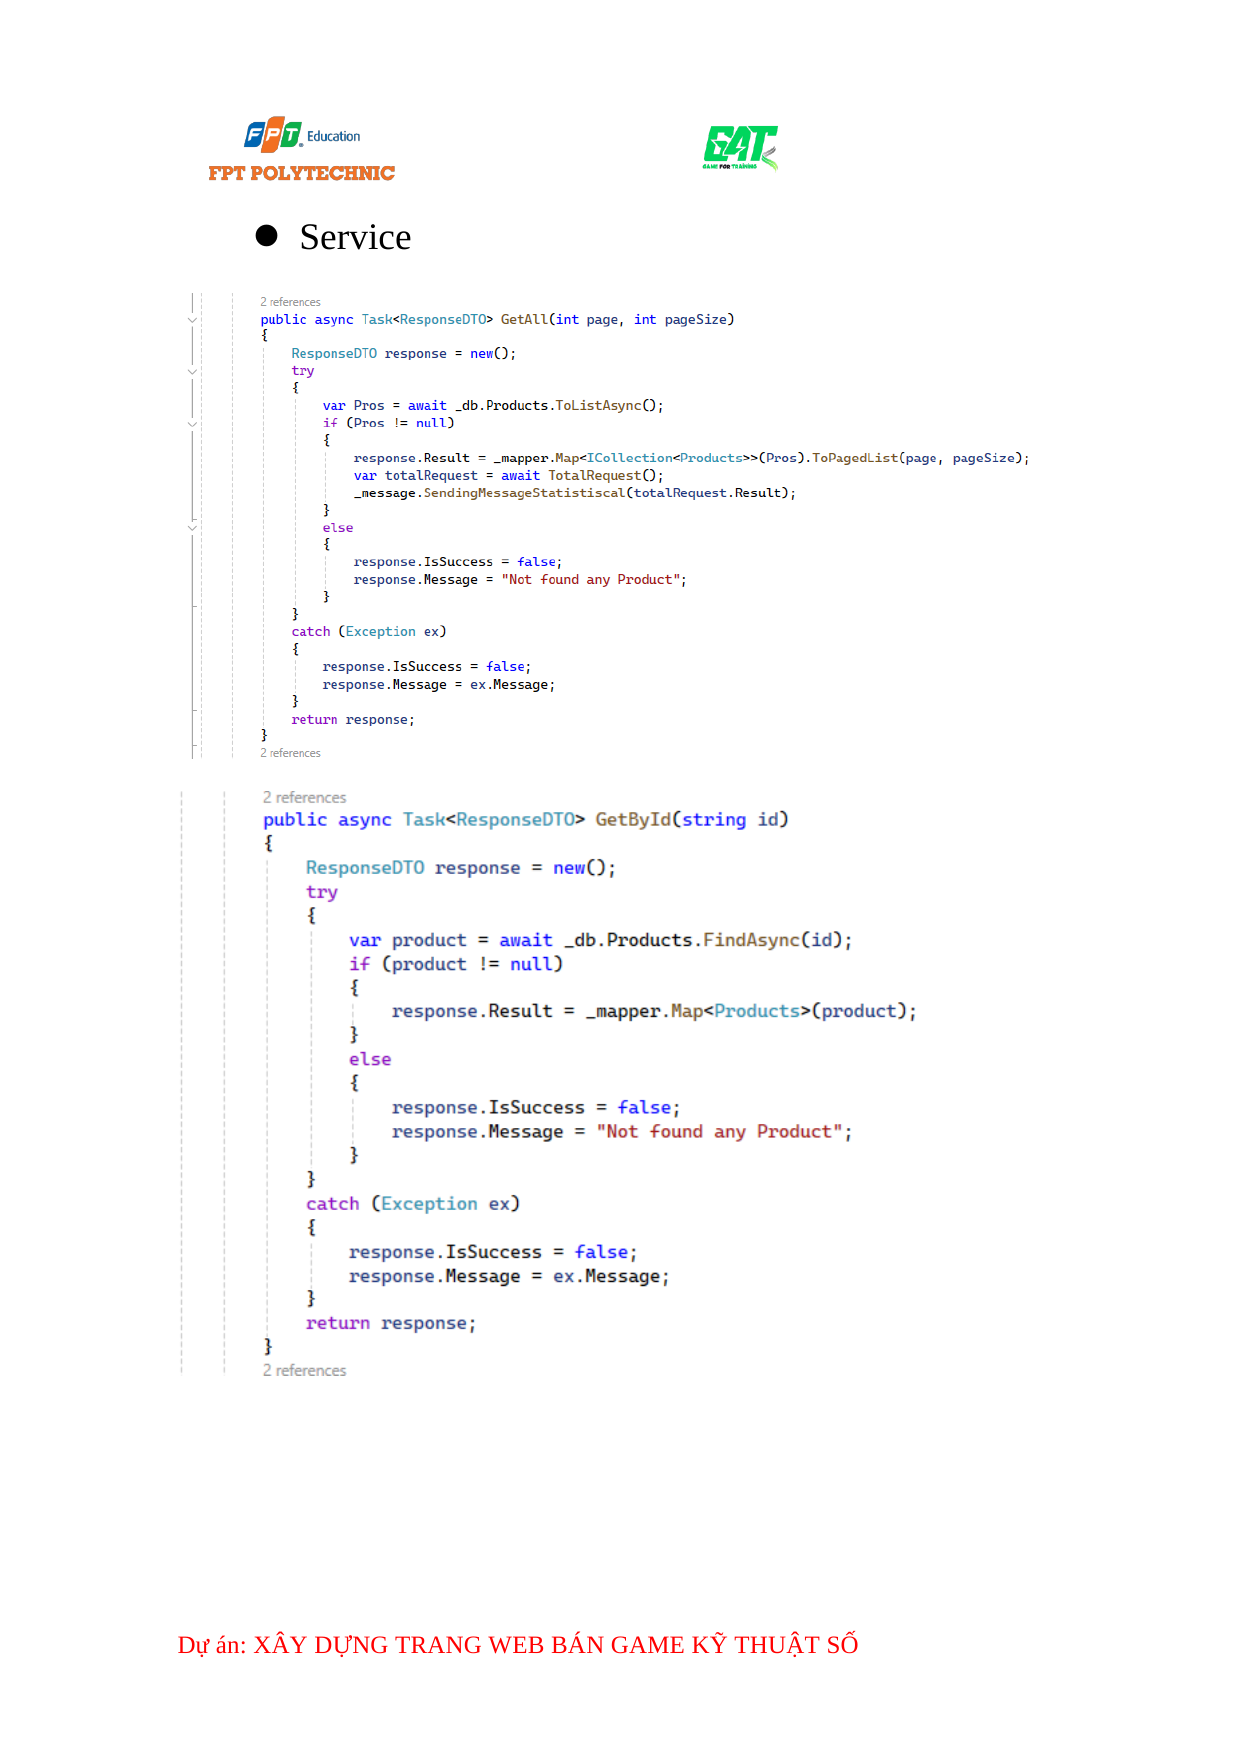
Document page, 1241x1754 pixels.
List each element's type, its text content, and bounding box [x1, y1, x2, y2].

picture [177, 293, 1122, 759]
picture [177, 791, 1122, 1376]
picture [700, 104, 782, 186]
picture [202, 110, 401, 186]
text Service [177, 214, 1122, 258]
